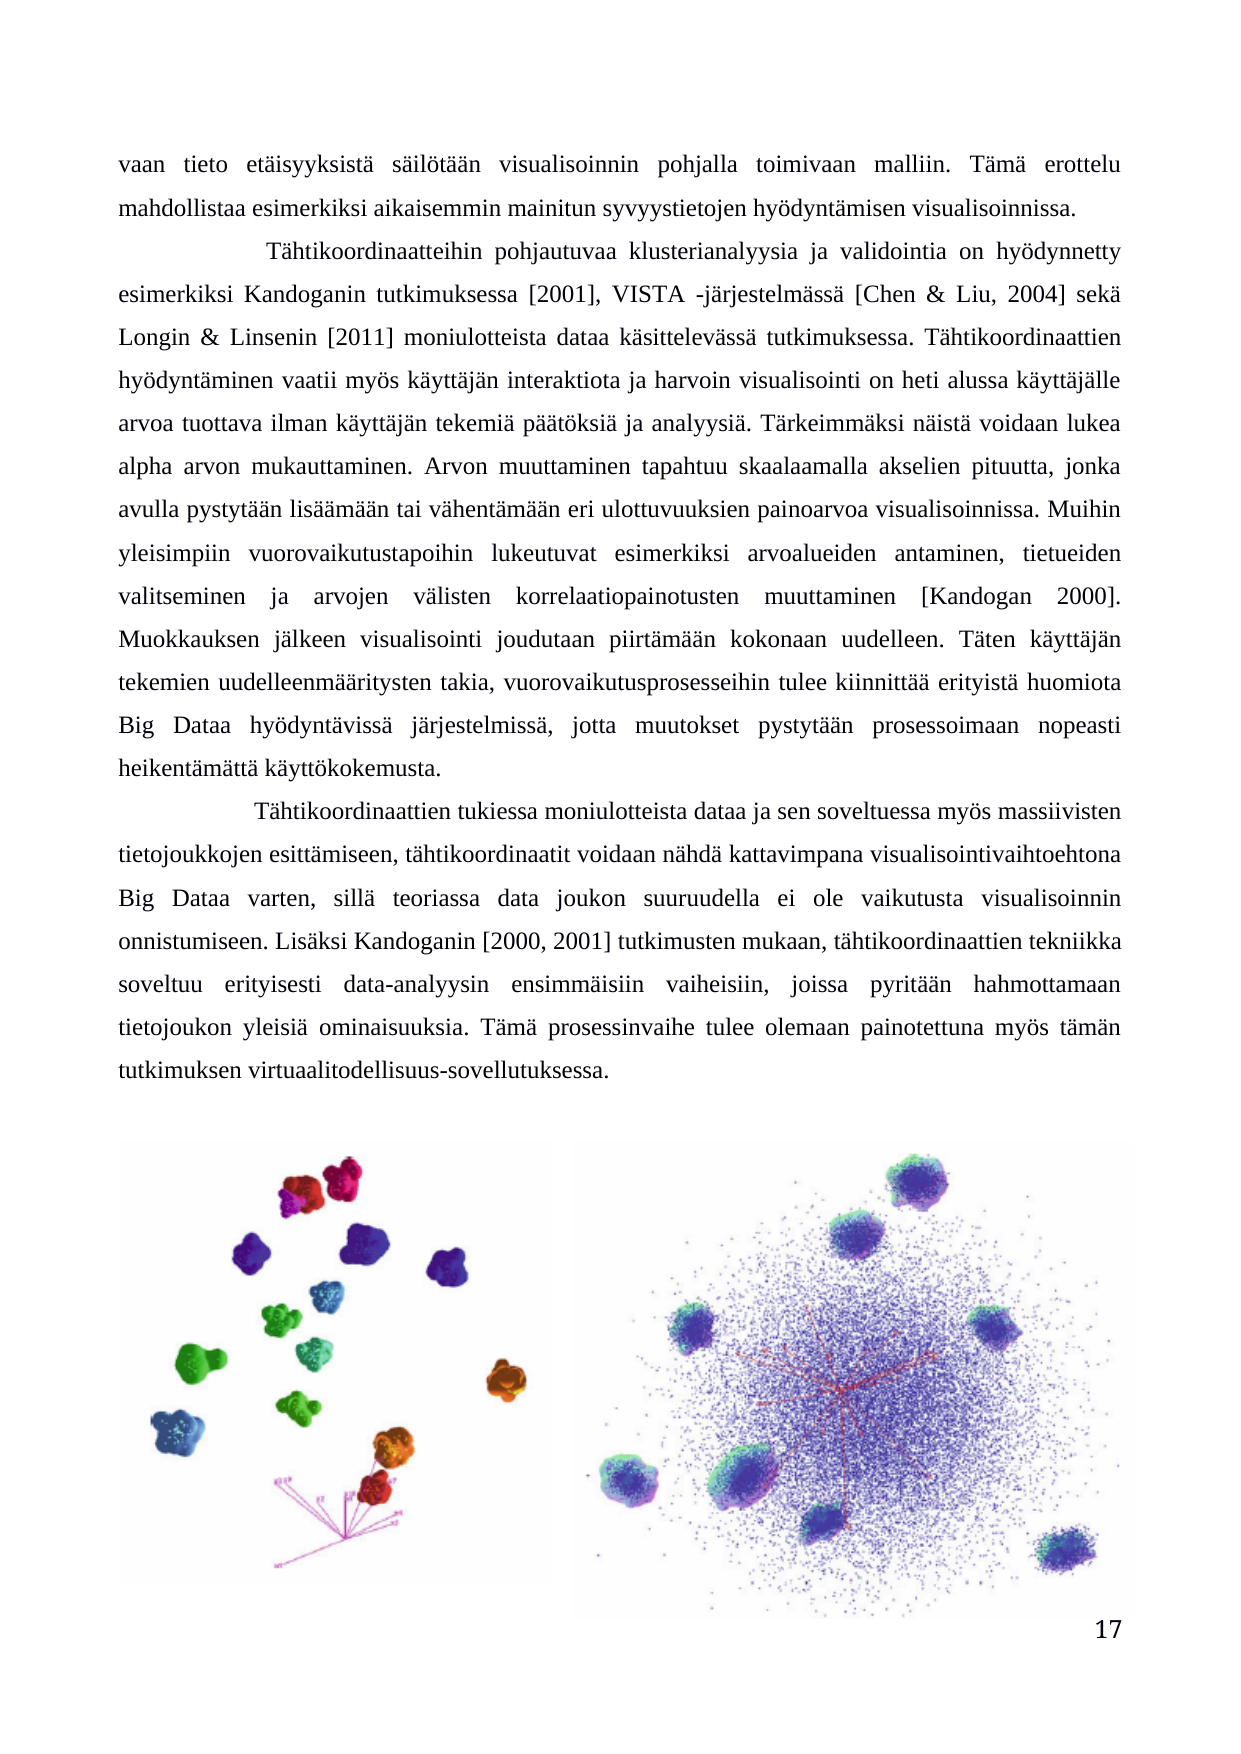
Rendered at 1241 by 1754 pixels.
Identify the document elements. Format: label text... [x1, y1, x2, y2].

picture [571, 1140, 1135, 1619]
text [118, 149, 1122, 221]
picture [118, 1141, 553, 1584]
text Tähtikoordinaatteihin pohjautuvaa klusterianalyysia ja validointia on hyödynnetty esimerkiksi Kandoganin tutkimuksessa [2001], VISTA -järjestelmässä [Chen & Liu, 2004] sekä Longin & Linsenin [2011] moniulotteista dataa käsittelevässä tutkimuksessa. Tähtikoordinaattien hyödyntäminen vaatii myös käyttäjän interaktiota ja harvoin visualisointi on heti alussa käyttäjälle arvoa tuottava ilman käyttäjän tekemiä päätöksiä ja analyysiä. Tärkeimmäksi näistä voidaan lukea alpha arvon mukauttaminen. Arvon muuttaminen tapahtuu skaalaamalla akselien pituutta, jonka avulla pystytään lisäämään tai vähentämään eri ulottuvuuksien painoarvoa visualisoinnissa. Muihin yleisimpiin vuorovaikutustapoihin lukeutuvat esimerkiksi arvoalueiden antaminen, tietueiden valitseminen ja arvojen välisten korrelaatiopainotusten muuttaminen [Kandogan 2000]. Muokkauksen jälkeen visualisointi joudutaan piirtämään kokonaan uudelleen. Täten käyttäjän tekemien uudelleenmääritysten takia, vuorovaikutusprosesseihin tulee kiinnittää erityistä huomiota Big Dataa hyödyntävissä järjestelmissä, jotta muutokset pystytään prosessoimaan nopeasti heikentämättä käyttökokemusta. [118, 236, 1122, 782]
text Tähtikoordinaattien tukiessa moniulotteista dataa ja sen soveltuessa myös massiivisten tietojoukkojen esittämiseen, tähtikoordinaatit voidaan nähdä kattavimpana visualisointivaihtoehtona Big Dataa varten, sillä teoriassa data joukon suuruudella ei ole vaikutusta visualisoinnin onnistumiseen. Lisäksi Kandoganin [2000, 2001] tutkimusten mukaan, tähtikoordinaattien tekniikka soveltuu erityisesti data-analyysin ensimmäisiin vaiheisiin, joissa pyritään hahmottamaan tietojoukon yleisiä ominaisuuksia. Tämä prosessinvaihe tulee olemaan painotettuna myös tämän tutkimuksen virtuaalitodellisuus-sovellutuksessa. [118, 796, 1122, 1084]
